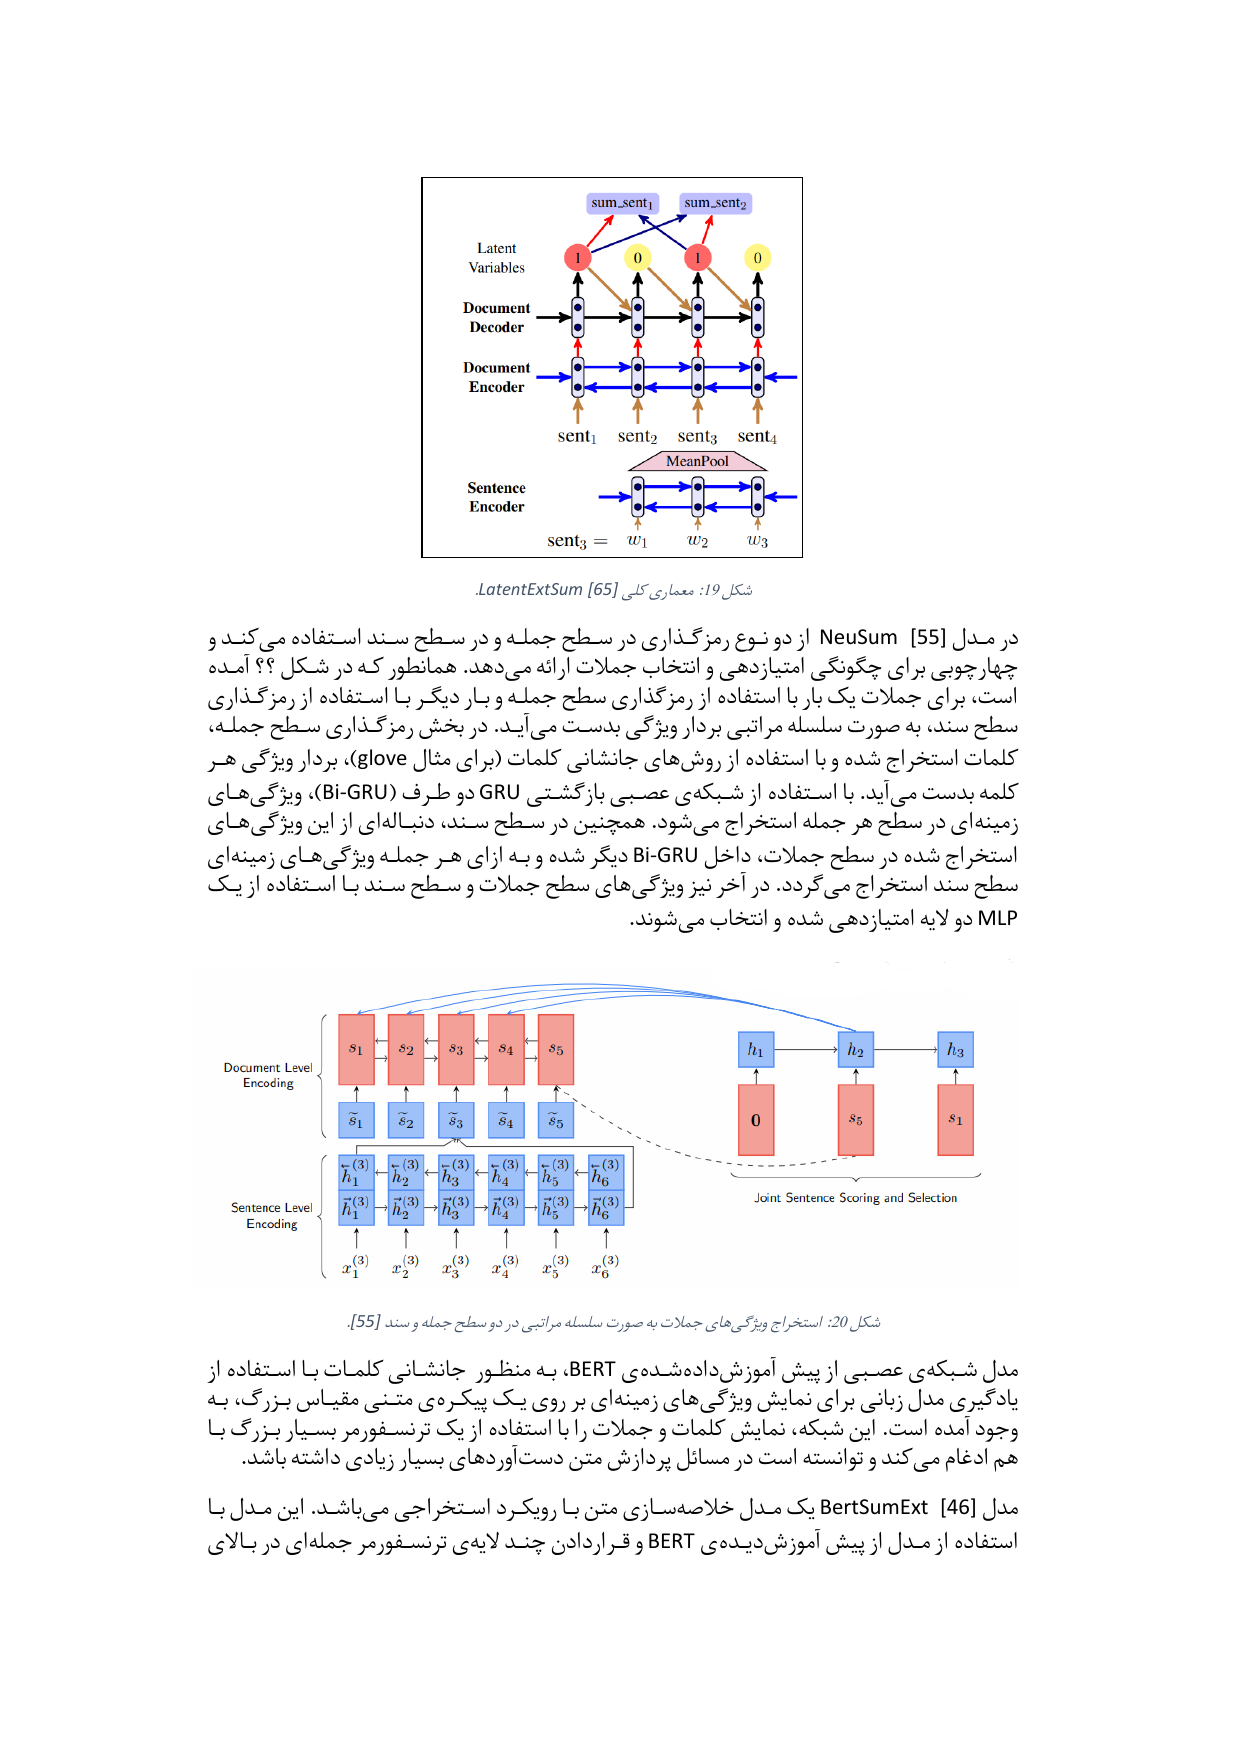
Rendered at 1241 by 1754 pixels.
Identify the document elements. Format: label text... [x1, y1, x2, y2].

text در مدل NeuSum [55] از دو نوع رمزگذاری در سطح جمله و در سطح سند استفاده می‌کند و چهارچوبی برای چگونگی امتیازدهی و انتخاب جملات ارائه می‌دهد. همانطور که در شکل ؟؟ آمده است، برای جملات یک بار با استفاده از رمزگذاری سطح جمله و بار دیگر با استفاده از رمزگذاری سطح سند، به صورت سلسله مراتبی بردار ویژگی بدست می‌آید. در بخش رمزگذاری سطح جمله، کلمات استخراج شده و با استفاده از روش‌های جانشانی کلمات (برای مثال glove)، بردار ویژگی هر کلمه بدست می‌آید. با استفاده از شبکه‌ی عصبی بازگشتی GRU دو طرف (Bi-GRU)، ویژگی‌های زمینه‌ای در سطح هر جمله استخراج می‌شود. همچنین در سطح سند، دنباله‌ای از این ویژگی‌های استخراج شده در سطح جملات، داخل Bi-GRU دیگر شده و به ازای هر جمله ویژگی‌های زمینه‌ای سطح سند استخراج می‌گردد. در آخر نیز ویژگی‌های سطح جملات و سطح سند با استفاده از یک MLP دو لایه امتیازدهی شده و انتخاب می‌شوند. [207, 622, 1018, 934]
text شکل 20: استخراج ویژگی‌های جملات به صورت سلسله مراتبی در دو سطح جمله و سند [55]. [207, 1309, 1018, 1333]
picture [423, 178, 802, 557]
text شکل 19: معماری کلی LatentExtSum [65]. [207, 577, 1018, 602]
picture [191, 953, 1019, 1290]
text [207, 1492, 1018, 1557]
text مدل شبکه‌ی عصبی از پیش آموزش‌داده‌شده‌ی BERT، به منظور جانشانی کلمات با استفاده از یادگیری مدل زبانی برای نمایش ویژگی‌های زمینه‌ای بر روی یک پیکره‌ی متنی مقیاس بزرگ، به وجود آمده است. این شبکه‌، نمایش کلمات و جملات را با استفاده از یک ترنسفورمر بسیار بزرگ با هم ادغام می‌کند و توانسته است در مسائل پردازش متن دست‌آورد‌های بسیار زیادی داشته باشد. [207, 1354, 1018, 1473]
